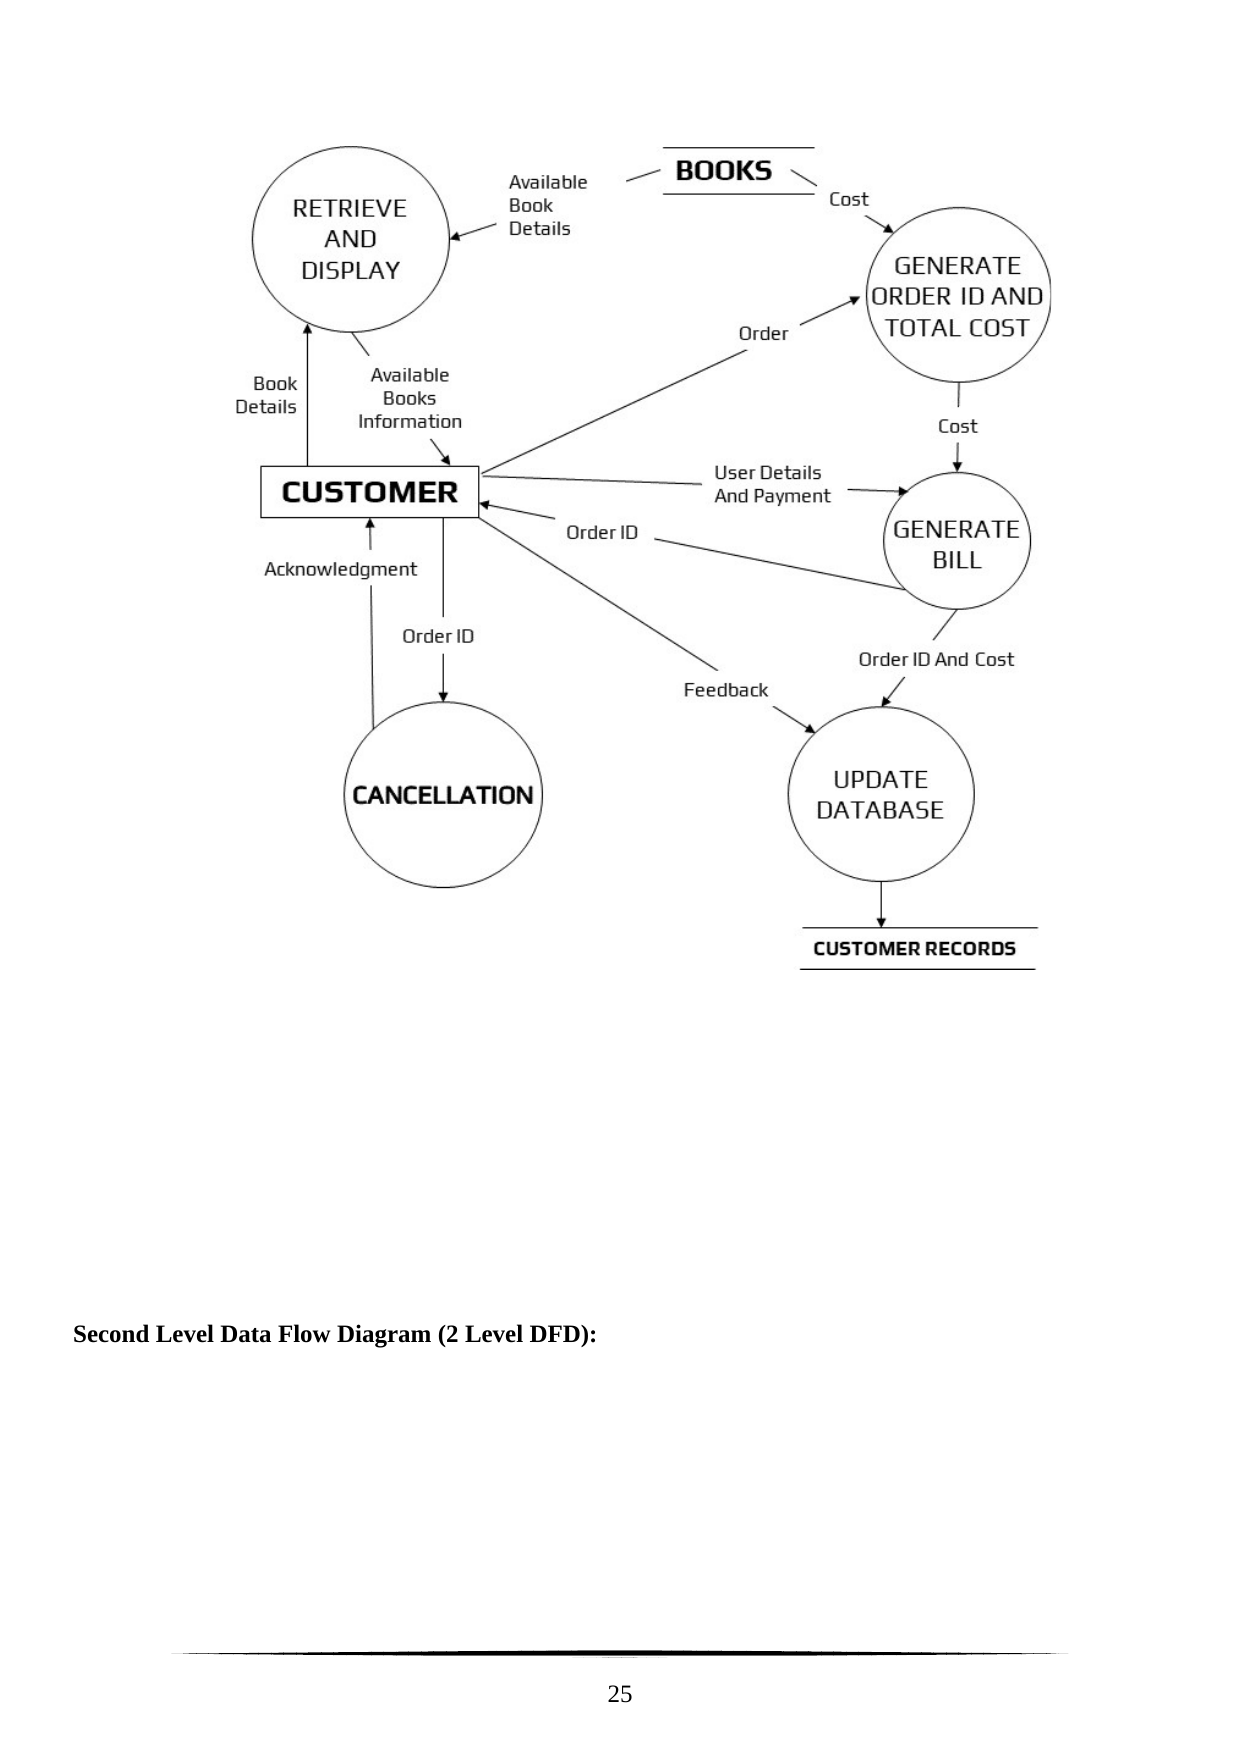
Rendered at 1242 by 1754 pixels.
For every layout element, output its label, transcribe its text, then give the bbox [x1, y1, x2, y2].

picture [236, 146, 1052, 970]
subtitle Second Level Data Flow Diagram (2 Level DFD): [73, 1319, 1167, 1348]
picture [171, 1649, 1069, 1658]
